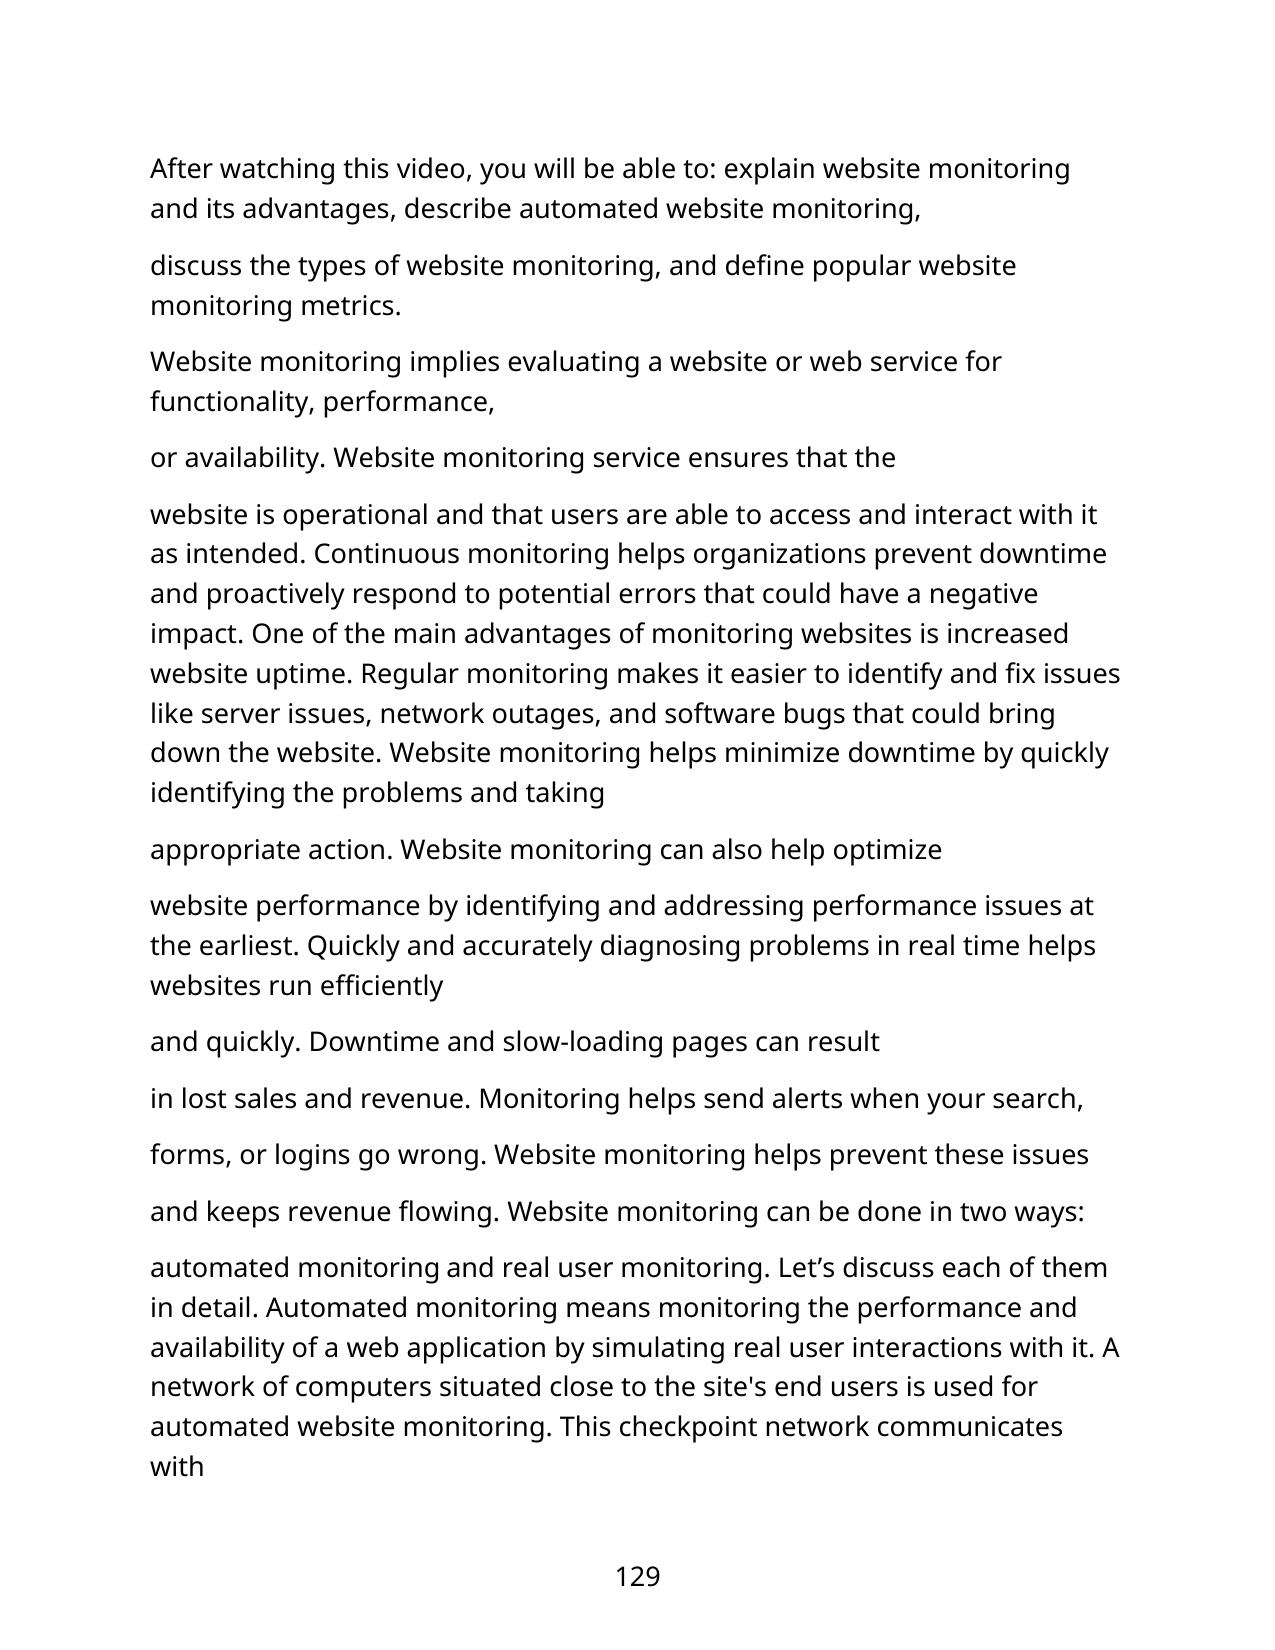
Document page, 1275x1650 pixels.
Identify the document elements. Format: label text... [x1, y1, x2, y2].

text in lost sales and revenue. Monitoring helps send alerts when your search, [150, 1079, 1125, 1116]
text and quickly. Downtime and slow-loading pages can result [150, 1023, 1125, 1059]
text appropriate action. Website monitoring can also help optimize [150, 830, 1125, 867]
text and keeps revenue flowing. Website monitoring can be done in two ways: [150, 1192, 1125, 1229]
text automated monitoring and real user monitoring. Let’s discuss each of them in detail. Automated monitoring means monitoring the performance and availability of a web application by simulating real user interactions with it. A network of computers situated close to the site's end users is used for automated website monitoring. This checkpoint network communicates with [150, 1248, 1125, 1484]
text After watching this video, you will be able to: explain website monitoring and its advantages, describe automated website monitoring, [150, 150, 1125, 227]
text discuss the types of website monitoring, and define popular website monitoring metrics. [150, 246, 1125, 323]
text or availability. Website monitoring service ensures that the [150, 439, 1125, 476]
text website performance by identifying and addressing performance issues at the earliest. Quickly and accurately diagnosing problems in real time helps websites run efficiently [150, 887, 1125, 1003]
text website is operational and that users are able to access and interact with it as intended. Continuous monitoring helps organizations prevent downtime and proactively respond to potential errors that could have a negative impact. One of the main advantages of monitoring websites is increased website uptime. Regular monitoring makes it easier to identify and fix issues like server issues, network outages, and software bugs that could bring down the website. Website monitoring helps minimize downtime by quickly identifying the problems and taking [150, 495, 1125, 811]
text forms, or logins go wrong. Website monitoring helps prevent these issues [150, 1136, 1125, 1172]
text Website monitoring implies evaluating a website or web service for functionality, performance, [150, 342, 1125, 419]
